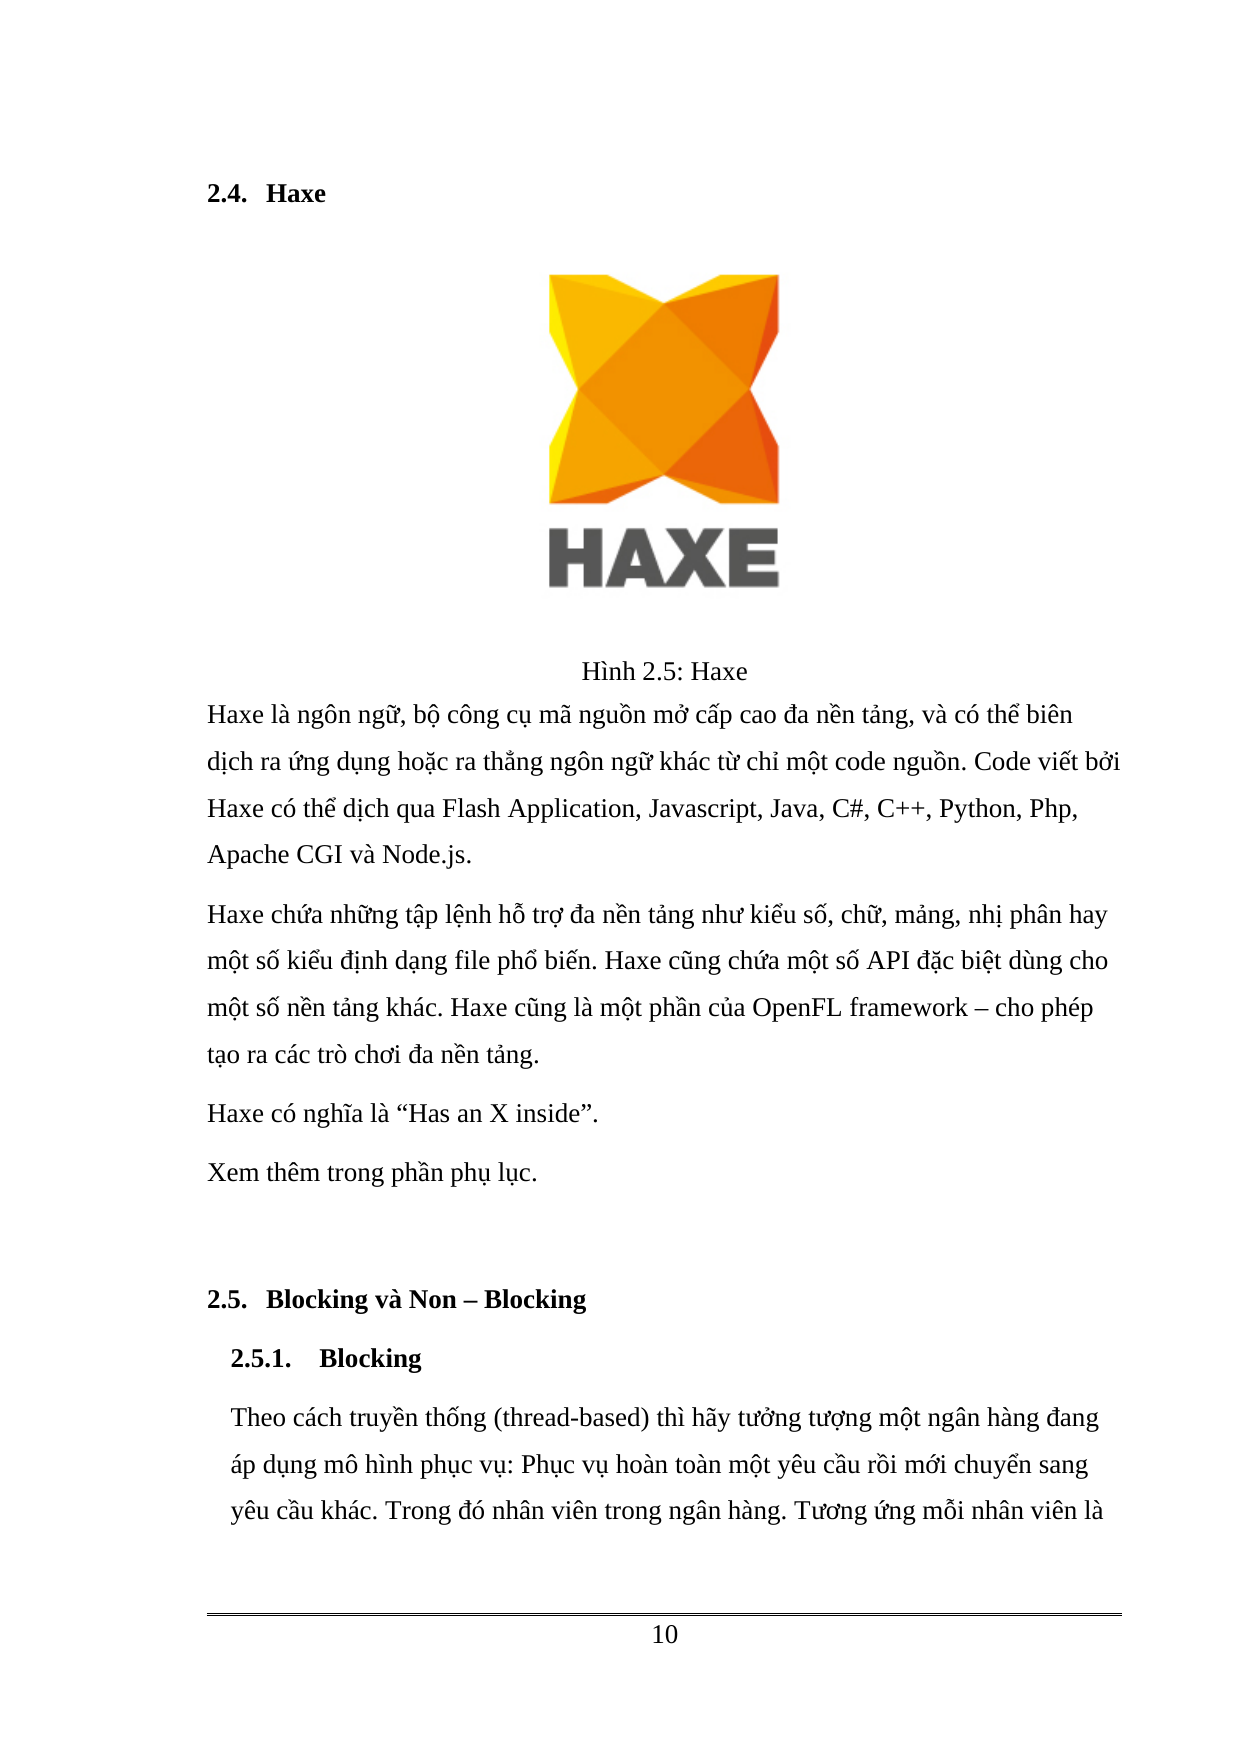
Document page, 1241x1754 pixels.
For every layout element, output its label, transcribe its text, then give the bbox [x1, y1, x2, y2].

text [230, 1401, 1122, 1526]
picture [340, 236, 989, 627]
text Xem thêm trong phần phụ lục. [207, 1156, 1122, 1187]
text Haxe là ngôn ngữ, bộ công cụ mã nguồn mở cấp cao đa nền tảng, và có thể biên dịch ra ứng dụng hoặc ra thẳng ngôn ngữ khác từ chỉ một code nguồn. Code viết bởi Haxe có thể dịch qua Flash Application, Javascript, Java, C#, C++, Python, Php, Apache CGI và Node.js. [207, 699, 1122, 870]
subtitle Blocking [230, 1342, 1122, 1373]
subtitle Haxe [207, 177, 1122, 208]
text Hình 2.5: Haxe [207, 655, 1122, 686]
text Haxe chứa những tập lệnh hỗ trợ đa nền tảng như kiểu số, chữ, mảng, nhị phân hay một số kiểu định dạng file phổ biến. Haxe cũng chứa một số API đặc biệt dùng cho một số nền tảng khác. Haxe cũng là một phần của OpenFL framework – cho phép tạo ra các trò chơi đa nền tảng. [207, 898, 1122, 1069]
text Haxe có nghĩa là “Has an X inside”. [207, 1097, 1122, 1128]
subtitle Blocking và Non – Blocking [207, 1283, 1122, 1314]
